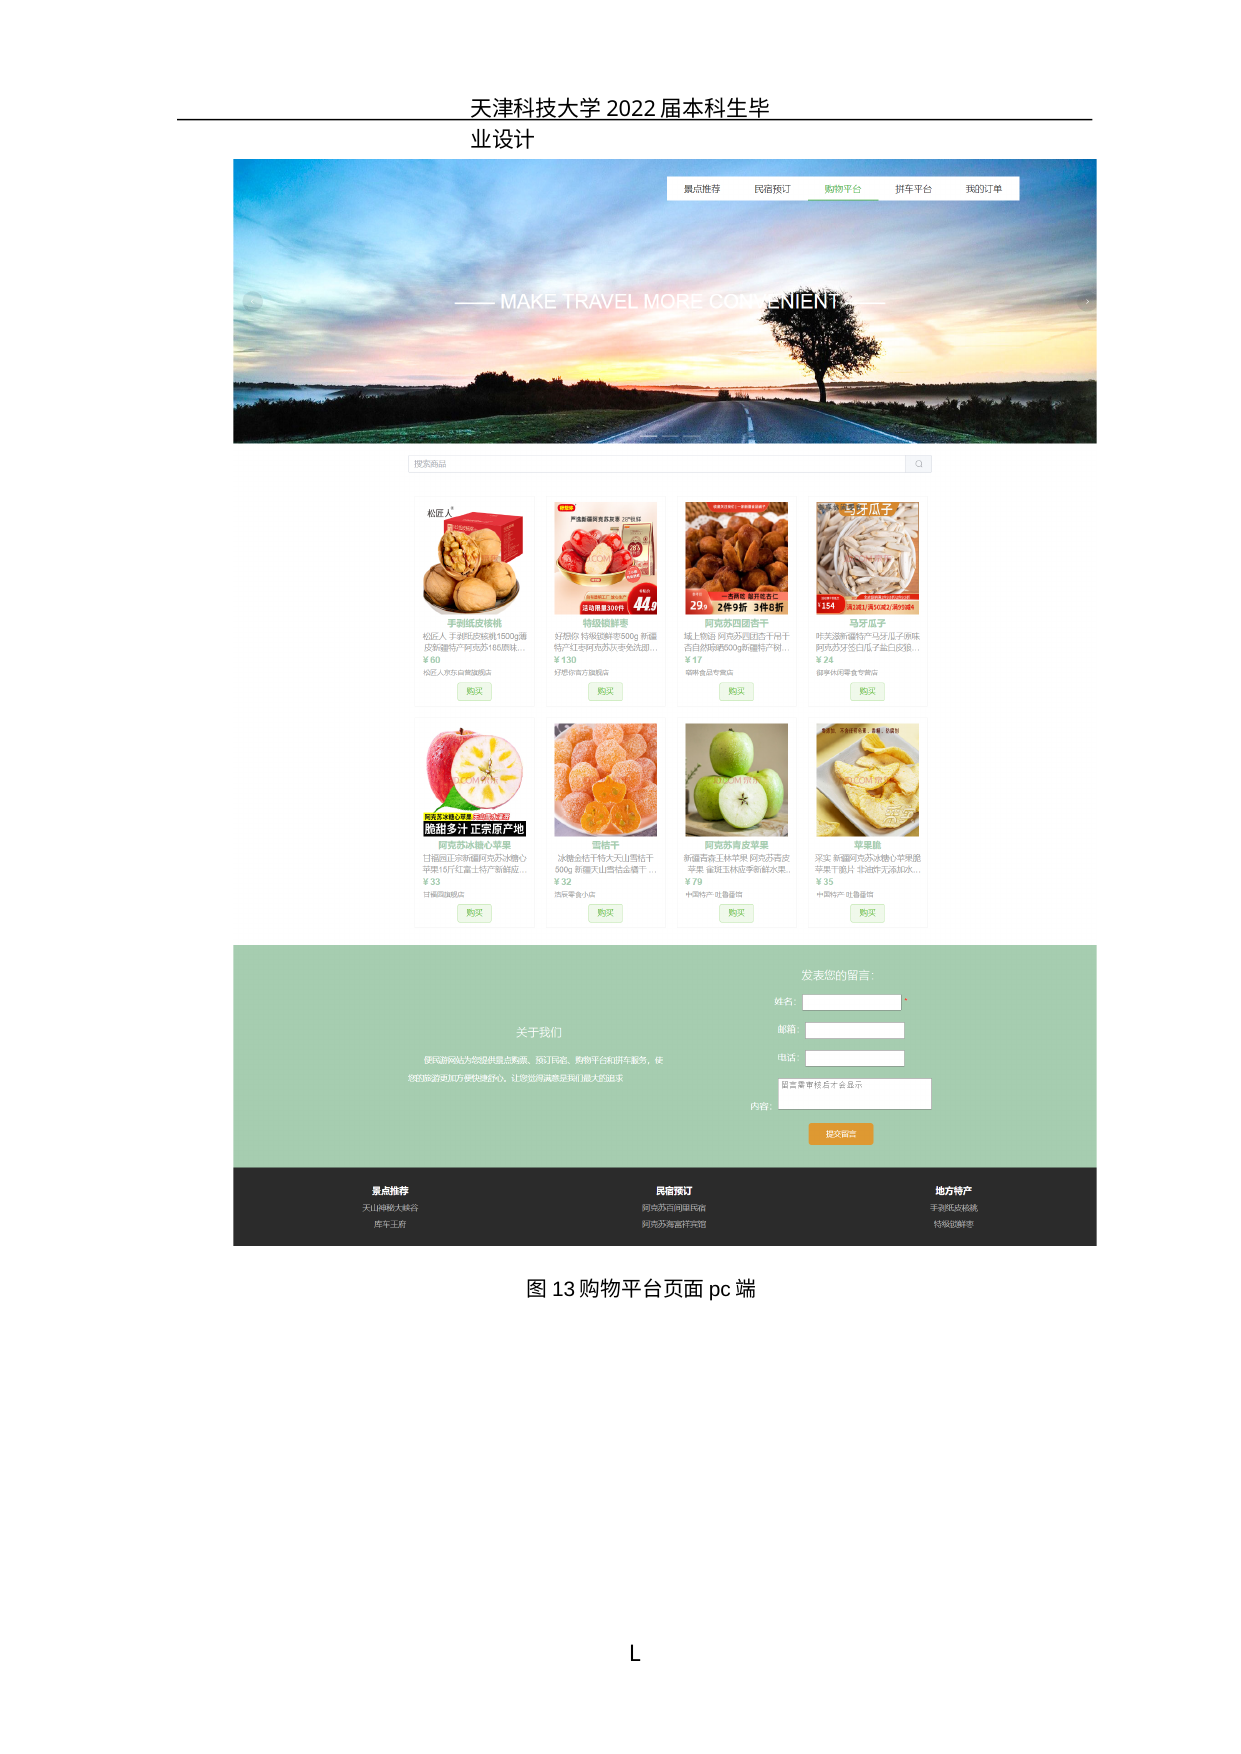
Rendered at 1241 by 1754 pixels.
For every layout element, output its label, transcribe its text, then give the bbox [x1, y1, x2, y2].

picture [233, 159, 1097, 1246]
text 图 13 购物平台页面pc端 [187, 1271, 1053, 1303]
